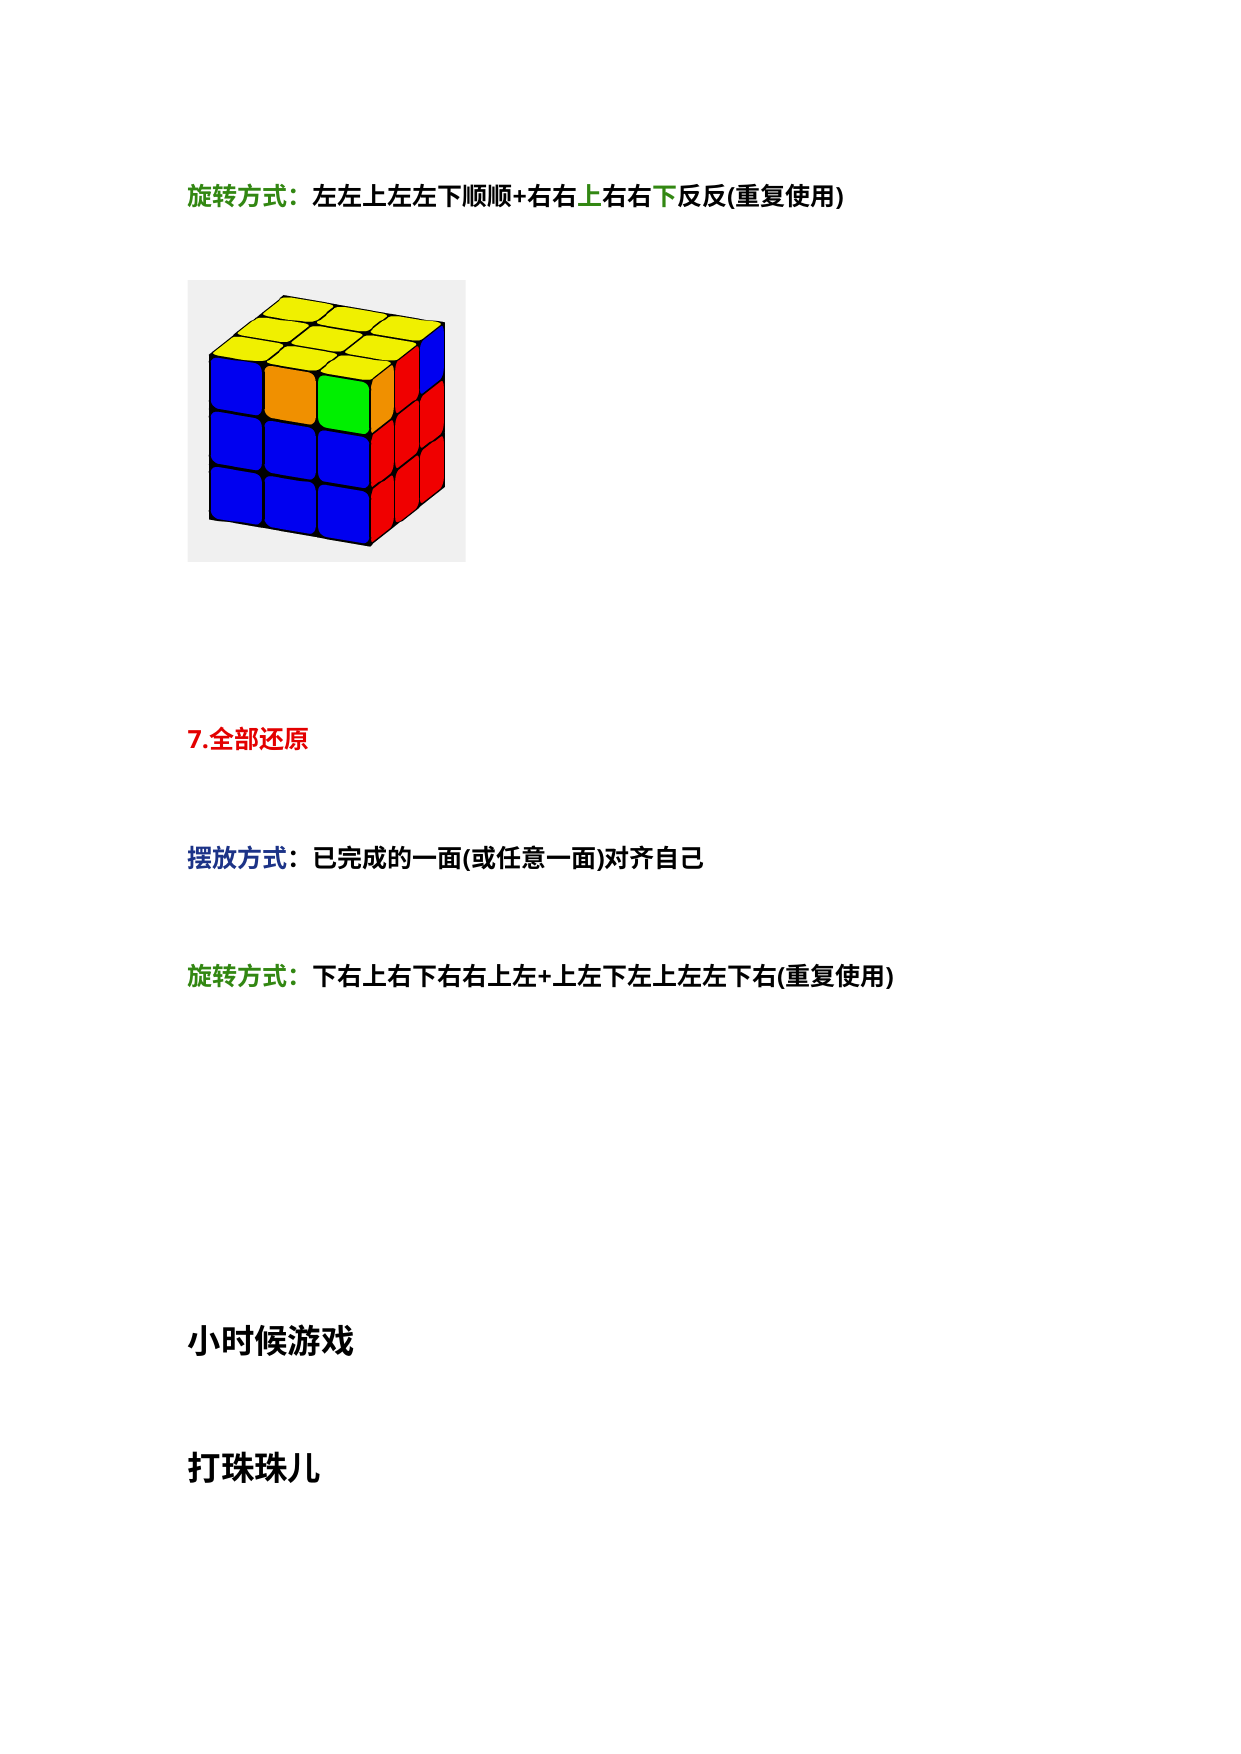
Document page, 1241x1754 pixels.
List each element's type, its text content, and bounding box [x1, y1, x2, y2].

text 7.全部还原 [187, 705, 1053, 770]
text 摆放方式：已完成的一面(或任意一面)对齐自己 [187, 824, 1053, 889]
text 旋转方式：下右上右下右右上左+上左下左上左左下右(重复使用) [187, 942, 1053, 1007]
text 旋转方式：左左上左左下顺顺+右右上右右下反反(重复使用) [187, 162, 1053, 227]
subtitle 打珠珠儿 [187, 1434, 1053, 1499]
subtitle 小时候游戏 [187, 1306, 1053, 1371]
picture [187, 280, 466, 562]
